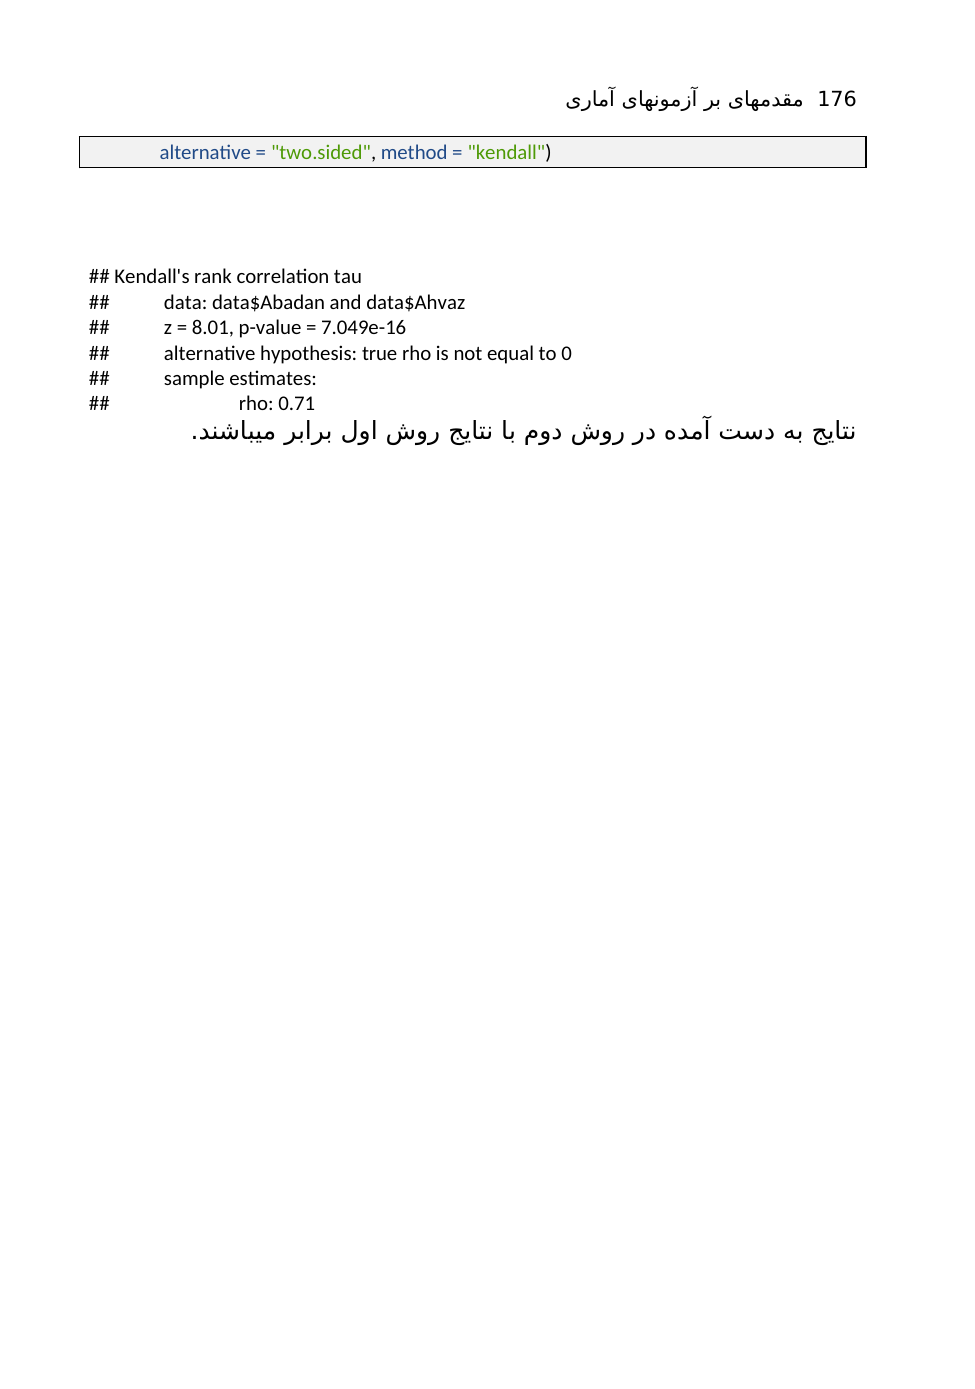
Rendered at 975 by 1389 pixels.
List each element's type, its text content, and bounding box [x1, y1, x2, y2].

text ## Kendall's rank correlation tau ## data: data$Abadan and data$Ahvaz ## z = 8.01, p-value = 7.049e-16 ## alternative hypothesis: true rho is not equal to 0 ## sample estimates: ## rho: 0.71 [89, 263, 857, 416]
text نتایج به دست آمده در روش دوم با نتایج روش اول برابر می‏باشند. [89, 416, 857, 445]
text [80, 137, 865, 167]
